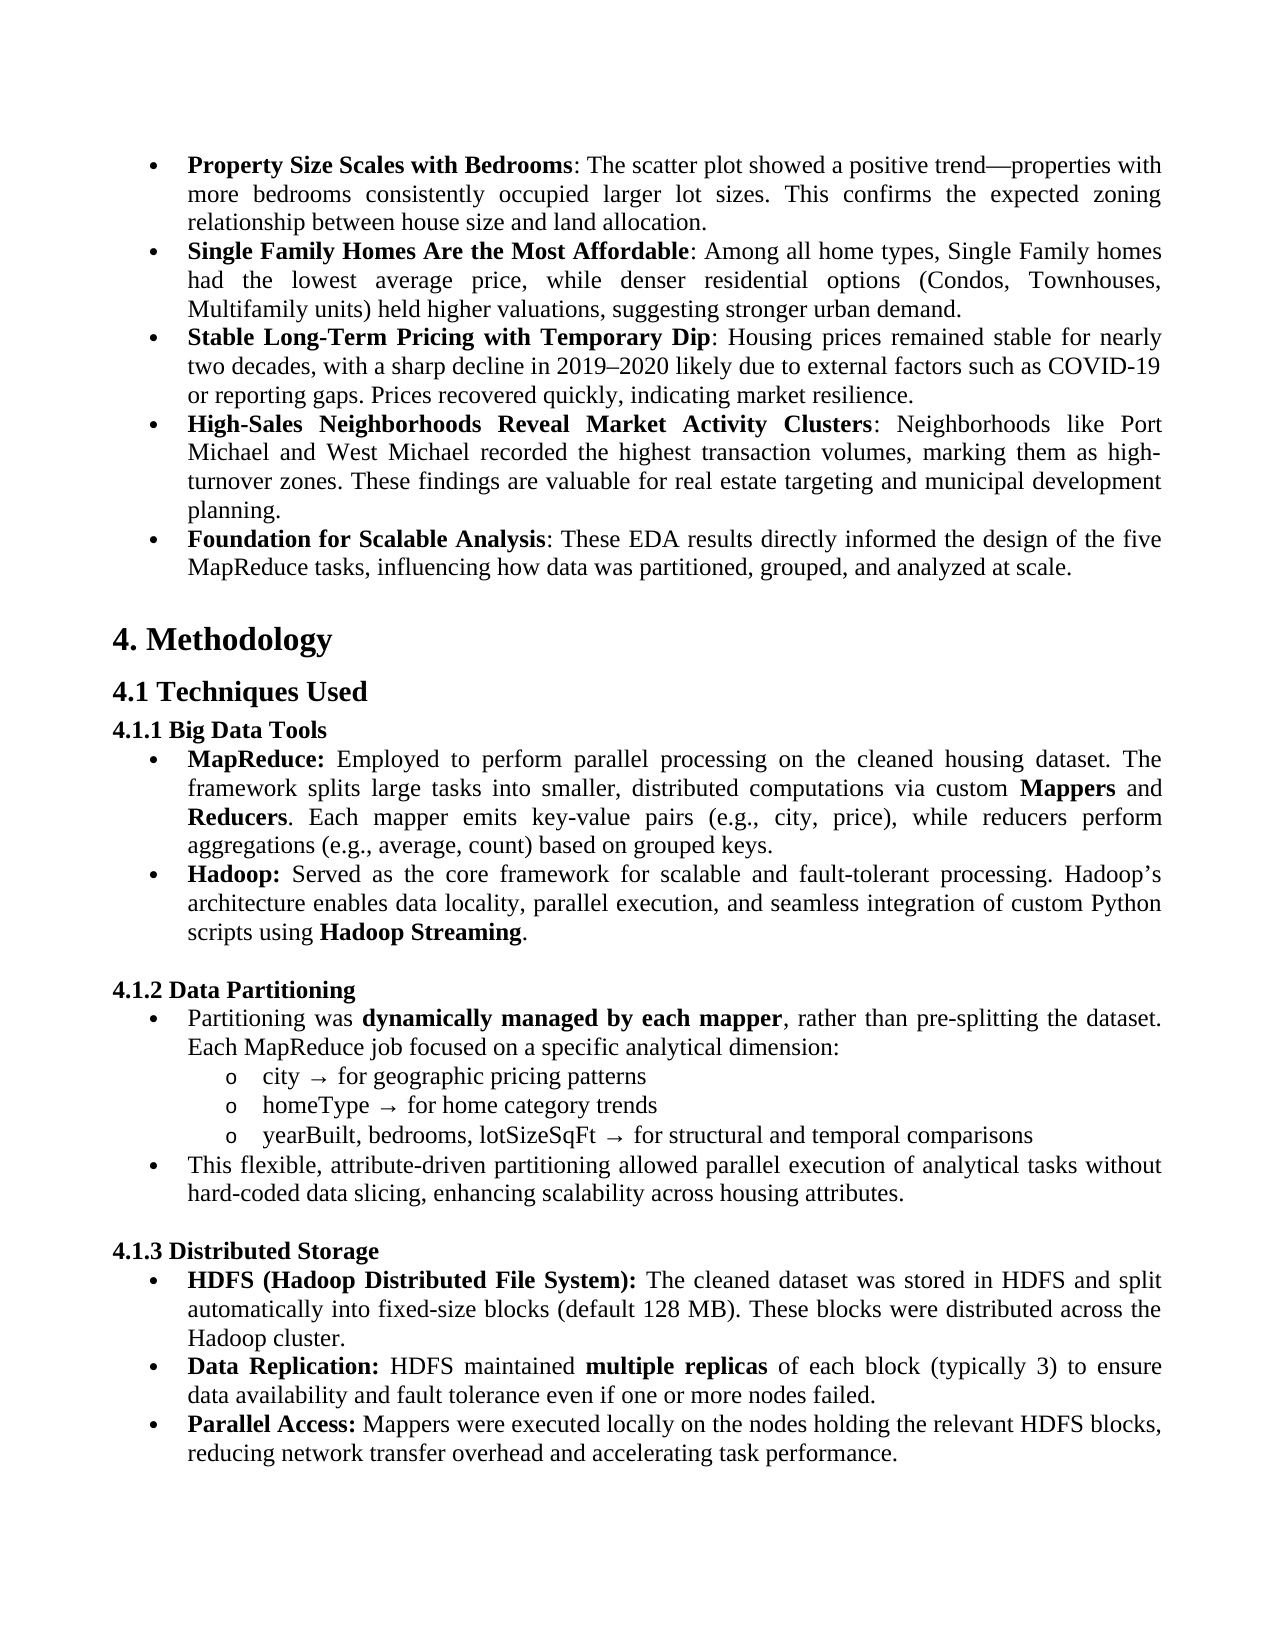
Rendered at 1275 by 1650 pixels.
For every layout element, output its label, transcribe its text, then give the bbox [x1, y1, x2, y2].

list Data Replication: HDFS maintained multiple replicas of each block (typically 3) to ensure data availability and fault tolerance even if one or more nodes failed. [150, 1351, 1162, 1409]
list MapReduce: Employed to perform parallel processing on the cleaned housing dataset. The framework splits large tasks into smaller, distributed computations via custom Mappers and Reducers. Each mapper emits key-value pairs (e.g., city, price), while reducers perform aggregations (e.g., average, count) based on grouped keys. [150, 744, 1162, 859]
list Single Family Homes Are the Most Affordable: Among all home types, Single Family homes had the lowest average price, while denser residential options (Condos, Townhouses, Multifamily units) held higher valuations, suggesting stronger urban demand. [150, 236, 1162, 322]
list Partitioning was dynamically managed by each mapper, rather than pre-splitting the dataset. Each MapReduce job focused on a specific analytical dimension: [150, 1003, 1162, 1061]
list High-Sales Neighborhoods Reveal Market Activity Clusters: Neighborhoods like Port Michael and West Michael recorded the highest transaction volumes, marking them as high-turnover zones. These findings are valuable for real estate targeting and municipal development planning. [150, 409, 1162, 524]
list Hadoop: Served as the core framework for scalable and fault-tolerant processing. Hadoop’s architecture enables data locality, parallel execution, and seamless integration of custom Python scripts using Hadoop Streaming. [150, 859, 1162, 946]
list Stable Long-Term Pricing with Temporary Dip: Housing prices remained stable for nearly two decades, with a sharp decline in 2019–2020 likely due to external factors such as COVID-19 or reporting gaps. Prices recovered quickly, indicating market resilience. [150, 322, 1162, 409]
subtitle 4. Methodology [112, 619, 1162, 657]
text 4.1.1 Big Data Tools [112, 716, 1162, 744]
list HDFS (Hadoop Distributed File System): The cleaned dataset was stored in HDFS and split automatically into fixed-size blocks (default 128 MB). These blocks were distributed across the Hadoop cluster. [150, 1265, 1162, 1351]
list Foundation for Scalable Analysis: These EDA results directly informed the design of the five MapReduce tasks, influencing how data was partitioned, grouped, and analyzed at scale. [150, 524, 1162, 581]
list homeType → for home category trends [225, 1091, 1162, 1120]
list city → for geographic pricing patterns [225, 1061, 1162, 1091]
subtitle 4.1 Techniques Used [112, 674, 1162, 707]
list Parallel Access: Mappers were executed locally on the nodes holding the relevant HDFS blocks, reducing network transfer overhead and accelerating task performance. [150, 1409, 1162, 1466]
list yearBuilt, bedrooms, lotSizeSqFt → for structural and temporal comparisons [225, 1120, 1162, 1150]
list This flexible, attribute-driven partitioning allowed parallel execution of analytical tasks without hard-coded data slicing, enhancing scalability across housing attributes. [150, 1150, 1162, 1207]
list Property Size Scales with Bedrooms: The scatter plot showed a positive trend—properties with more bedrooms consistently occupied larger lot sizes. This confirms the expected zoning relationship between house size and land allocation. [150, 150, 1162, 236]
text 4.1.2 Data Partitioning [112, 975, 1162, 1003]
text 4.1.3 Distributed Storage [112, 1236, 1162, 1265]
